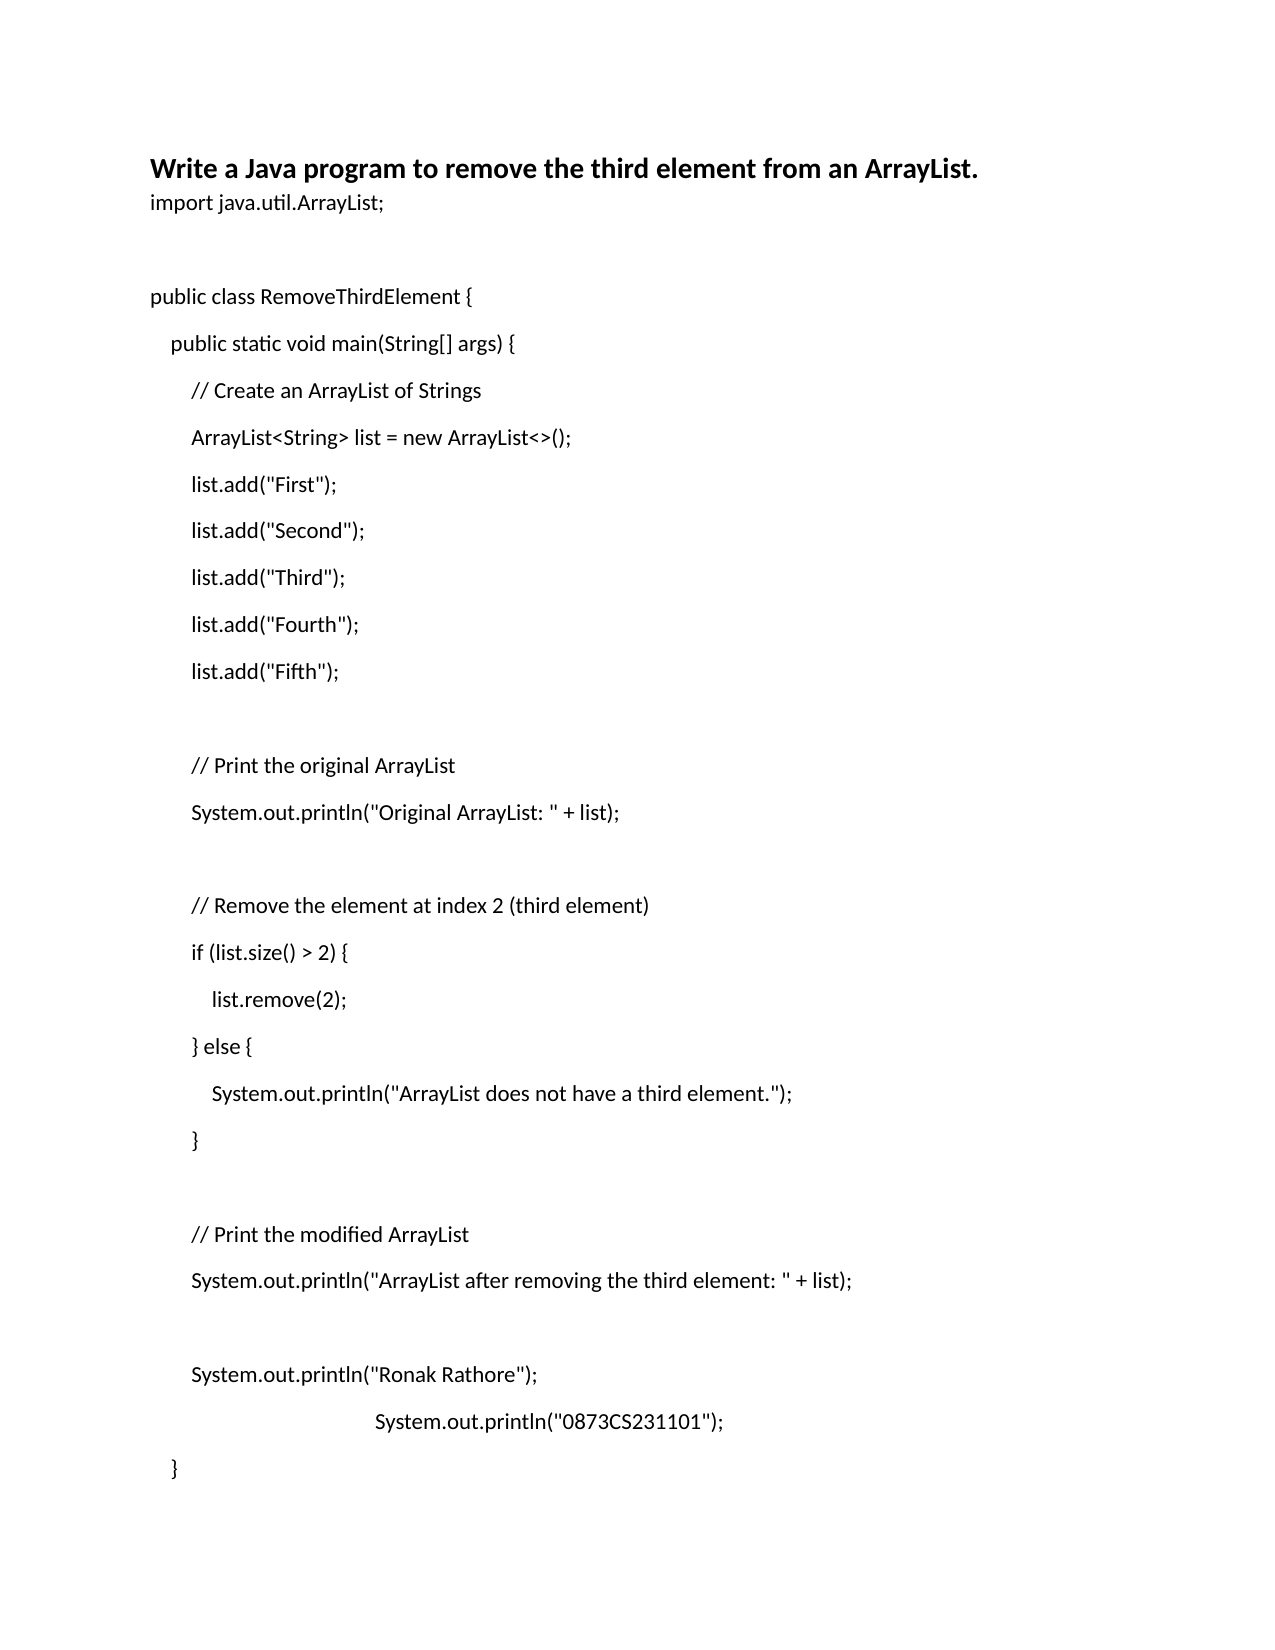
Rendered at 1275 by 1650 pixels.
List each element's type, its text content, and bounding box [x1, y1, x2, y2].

text list.add("First"); [150, 470, 1125, 498]
text Write a Java program to remove the third element from an ArrayList. [150, 150, 1125, 186]
text } else { [150, 1032, 1125, 1060]
text System.out.println("ArrayList does not have a third element."); [150, 1079, 1125, 1107]
text list.add("Fourth"); [150, 610, 1125, 638]
text public static void main(String[] args) { [150, 329, 1125, 357]
text // Create an ArrayList of Strings [150, 376, 1125, 404]
text System.out.println("Original ArrayList: " + list); [150, 798, 1125, 826]
text import java.util.ArrayList; [150, 188, 1125, 216]
text if (list.size() > 2) { [150, 938, 1125, 966]
text System.out.println("Ronak Rathore"); [150, 1360, 1125, 1388]
text list.add("Second"); [150, 517, 1125, 544]
text list.add("Third"); [150, 563, 1125, 591]
text System.out.println("ArrayList after removing the third element: " + list); [150, 1267, 1125, 1294]
text list.add("Fifth"); [150, 657, 1125, 685]
text // Remove the element at index 2 (third element) [150, 892, 1125, 919]
text ArrayList<String> list = new ArrayList<>(); [150, 423, 1125, 451]
text // Print the modified ArrayList [150, 1220, 1125, 1248]
text list.remove(2); [150, 985, 1125, 1013]
text } [150, 1454, 1125, 1482]
text // Print the original ArrayList [150, 751, 1125, 779]
text } [150, 1126, 1125, 1154]
text public class RemoveThirdElement { [150, 282, 1125, 310]
text System.out.println("0873CS231101"); [150, 1407, 1125, 1435]
